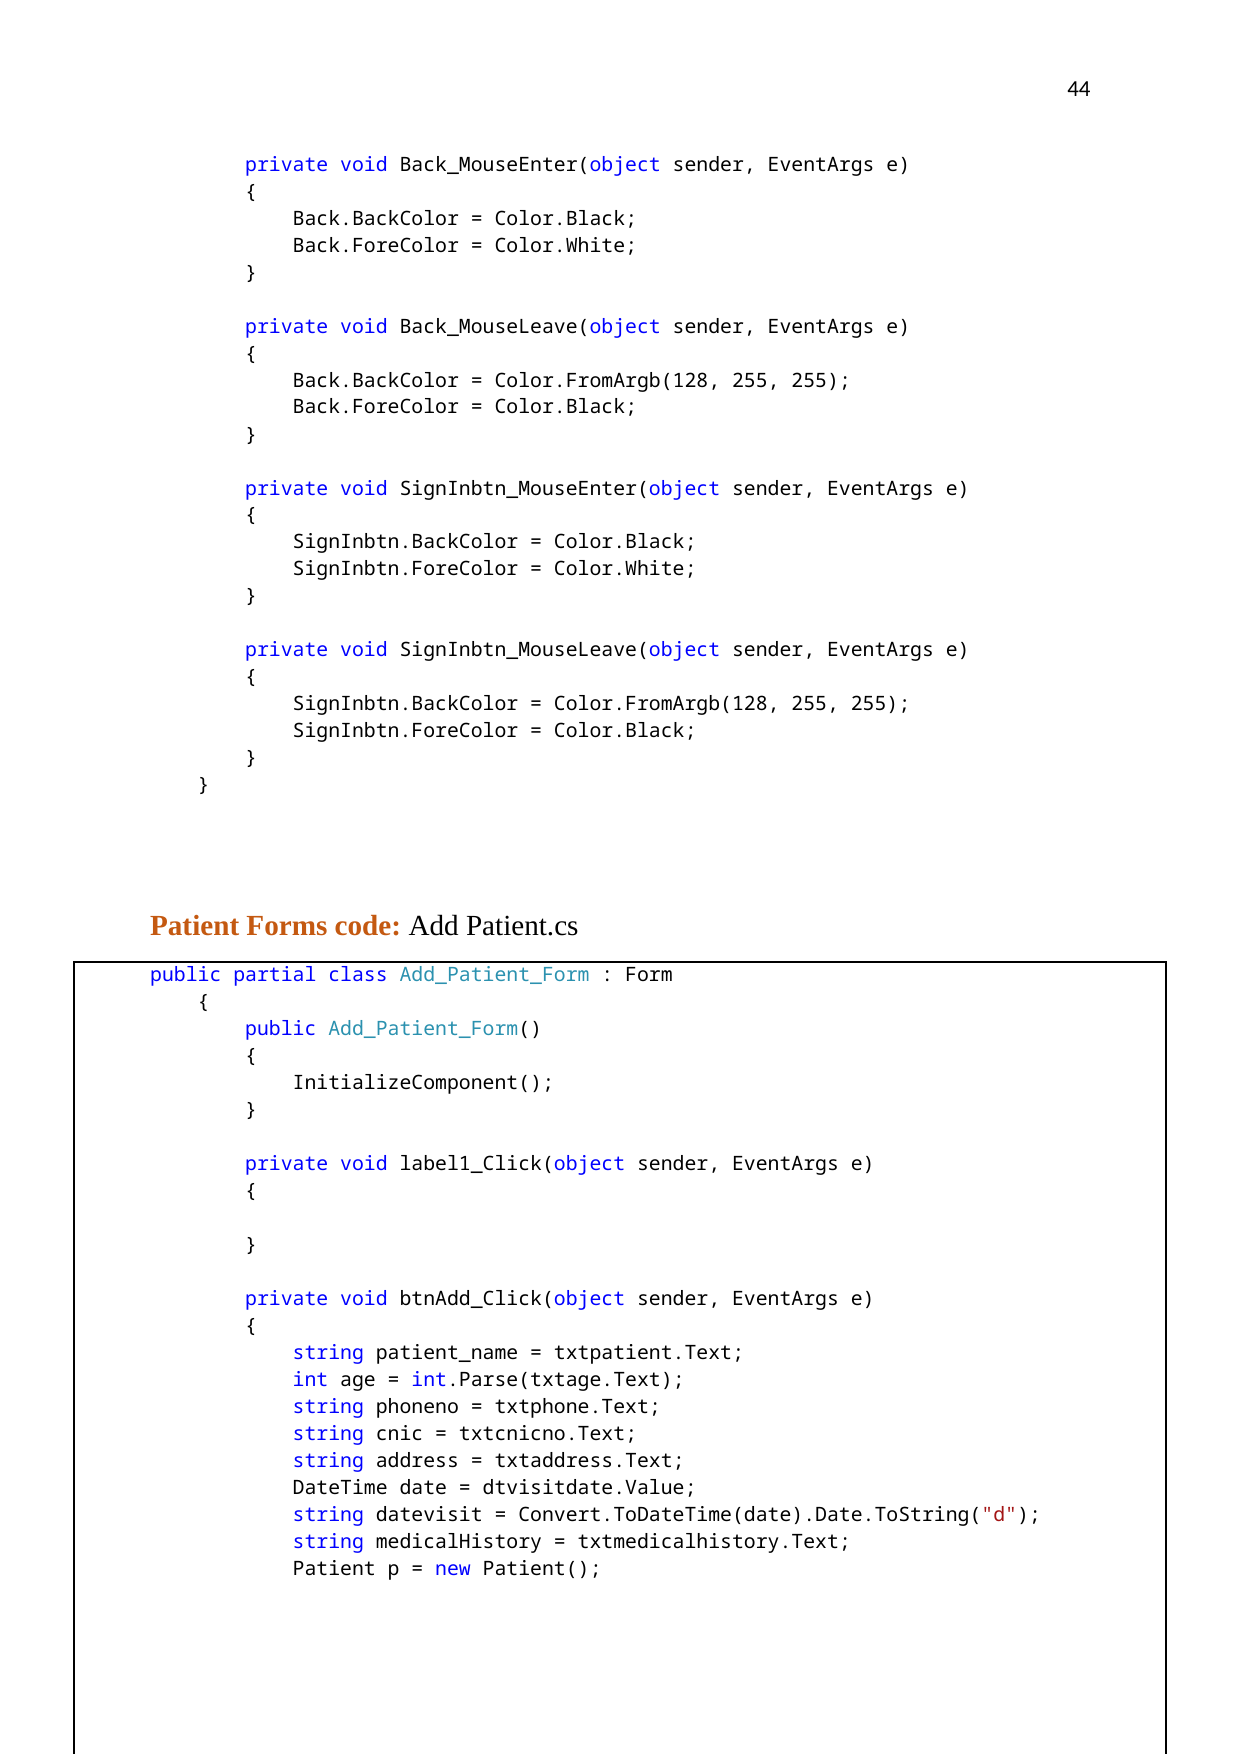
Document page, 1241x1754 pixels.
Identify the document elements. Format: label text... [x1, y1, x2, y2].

text SignInbtn.ForeColor = Color.White; [150, 555, 1090, 582]
text { [150, 1041, 1090, 1068]
text } [150, 258, 1090, 285]
text string patient_name = txtpatient.Text; [150, 1338, 1090, 1365]
text SignInbtn.ForeColor = Color.Black; [150, 717, 1090, 743]
text { [150, 339, 1090, 366]
text private void Back_MouseLeave(object sender, EventArgs e) [150, 312, 1090, 339]
text Back.BackColor = Color.Black; [150, 204, 1090, 231]
text { [150, 1311, 1090, 1338]
text SignInbtn.BackColor = Color.FromArgb(128, 255, 255); [150, 689, 1090, 717]
text { [150, 177, 1090, 204]
text } [150, 743, 1090, 771]
text string address = txtaddress.Text; [150, 1446, 1090, 1473]
text Back.ForeColor = Color.White; [150, 231, 1090, 258]
text string medicalHistory = txtmedicalhistory.Text; [150, 1527, 1090, 1554]
text private void SignInbtn_MouseEnter(object sender, EventArgs e) [150, 474, 1090, 501]
text } [150, 582, 1090, 609]
text { [150, 663, 1090, 689]
text string cnic = txtcnicno.Text; [150, 1419, 1090, 1446]
text string phoneno = txtphone.Text; [150, 1392, 1090, 1419]
text } [150, 1230, 1090, 1257]
text int age = int.Parse(txtage.Text); [150, 1365, 1090, 1392]
text Patient p = new Patient(); [150, 1554, 1090, 1581]
text Back.ForeColor = Color.Black; [150, 393, 1090, 420]
text private void btnAdd_Click(object sender, EventArgs e) [150, 1284, 1090, 1311]
text InitializeComponent(); [150, 1068, 1090, 1095]
text private void label1_Click(object sender, EventArgs e) [150, 1149, 1090, 1176]
text SignInbtn.BackColor = Color.Black; [150, 528, 1090, 555]
text private void SignInbtn_MouseLeave(object sender, EventArgs e) [150, 636, 1090, 663]
text Patient Forms code: Add Patient.cs [150, 908, 1090, 941]
text public Add_Patient_Form() [150, 1014, 1090, 1041]
text } [150, 420, 1090, 447]
text { [150, 501, 1090, 528]
text string datevisit = Convert.ToDateTime(date).Date.ToString("d"); [150, 1500, 1090, 1527]
text private void Back_MouseEnter(object sender, EventArgs e) [150, 150, 1090, 177]
text { [150, 987, 1090, 1014]
text public partial class Add_Patient_Form : Form [150, 963, 1090, 987]
text } [150, 1095, 1090, 1122]
text { [150, 1176, 1090, 1203]
text DateTime date = dtvisitdate.Value; [150, 1473, 1090, 1500]
text Back.BackColor = Color.FromArgb(128, 255, 255); [150, 366, 1090, 393]
text } [150, 771, 1090, 797]
